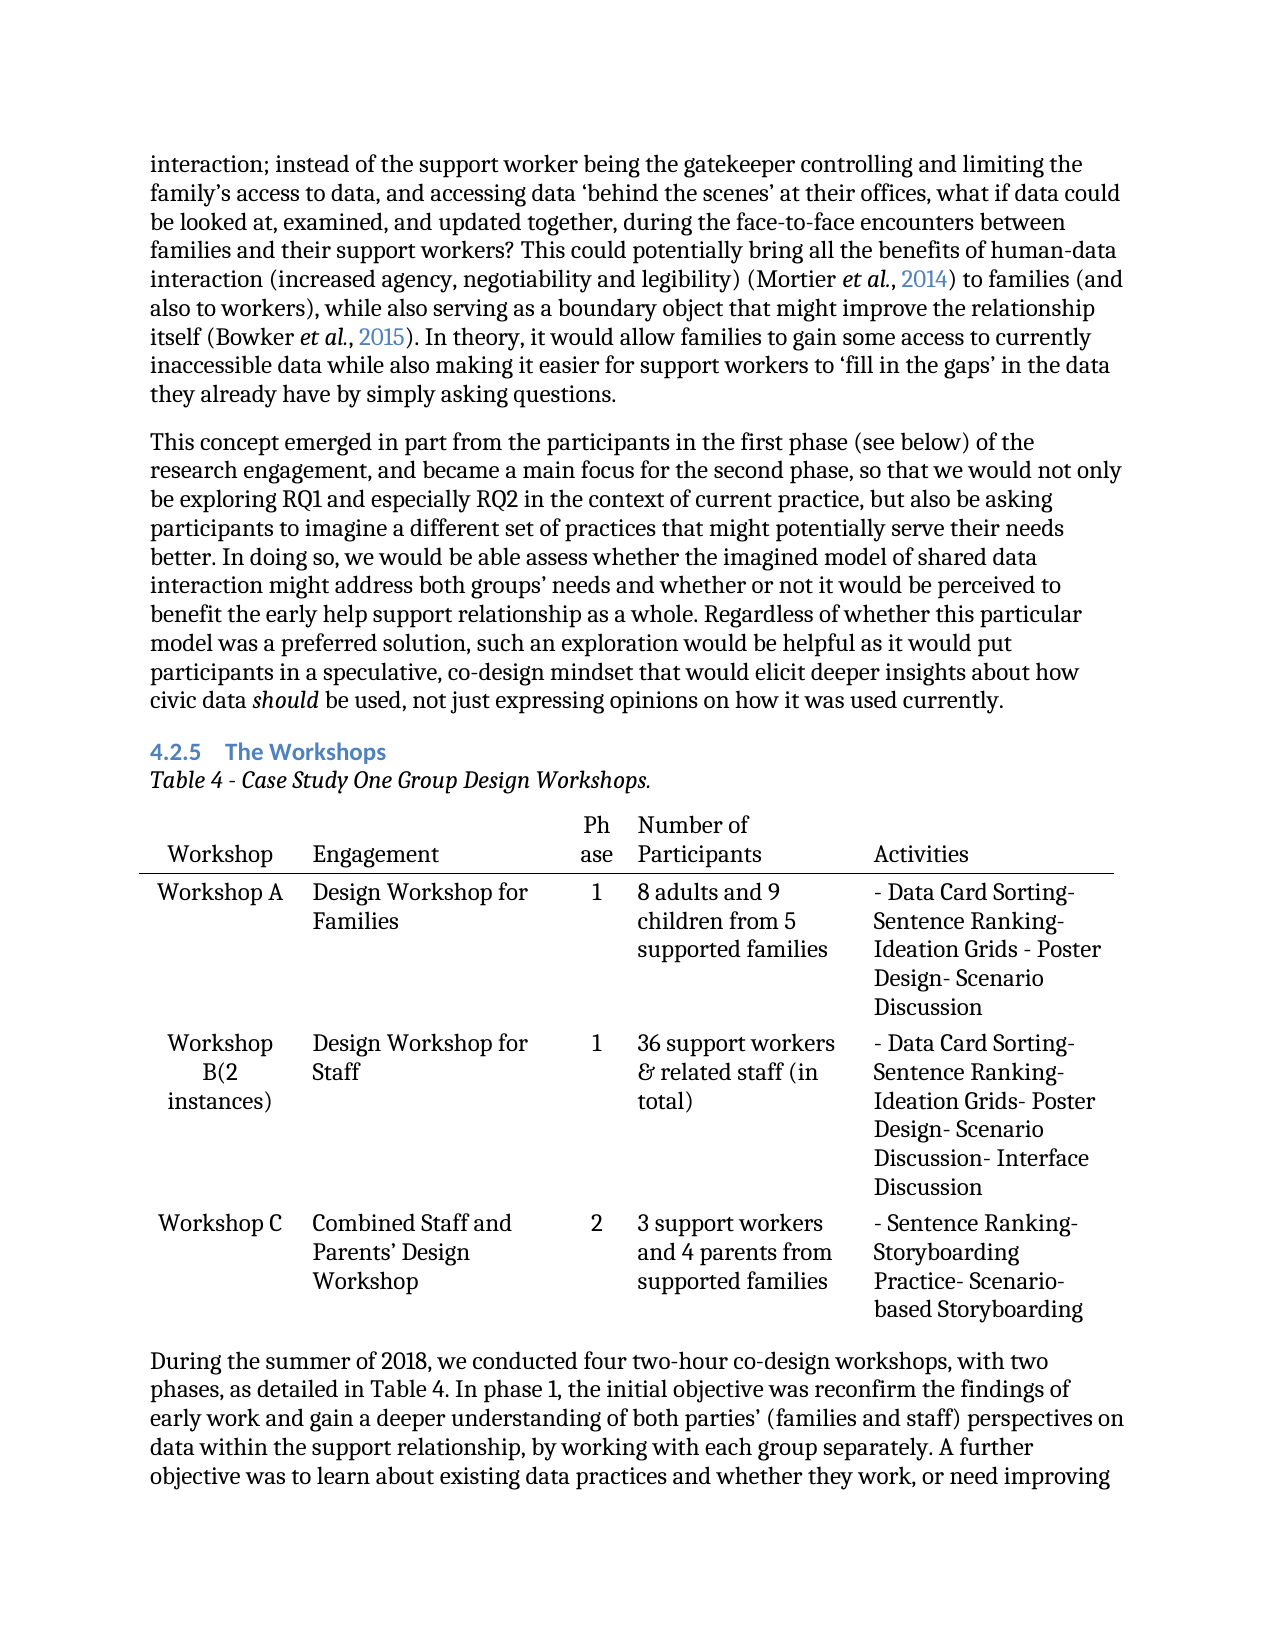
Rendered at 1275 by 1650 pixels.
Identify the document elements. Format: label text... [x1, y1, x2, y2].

text This concept emerged in part from the participants in the first phase (see below) of the research engagement, and became a main focus for the second phase, so that we would not only be exploring RQ1 and especially RQ2 in the context of current practice, but also be asking participants to imagine a different set of practices that might potentially serve their needs better. In doing so, we would be able assess whether the imagined model of shared data interaction might address both groups’ needs and whether or not it would be perceived to benefit the early help support relationship as a whole. Regardless of whether this particular model was a preferred solution, such an exploration would be helpful as it would put participants in a speculative, co-design mindset that would elicit deeper insights about how civic data should be used, not just expressing opinions on how it was used currently. [150, 427, 1125, 715]
table_cell - Data Card Sorting- Sentence Ranking- Ideation Grids - Poster Design- Scenario Discussion [863, 874, 1114, 1025]
table_header Number of Participants [626, 808, 862, 873]
table_cell 36 support workers & related staff (in total) [626, 1025, 862, 1205]
table_header Phase [567, 808, 626, 873]
table_cell - Sentence Ranking- Storyboarding Practice- Scenario-based Storyboarding [863, 1205, 1114, 1328]
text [150, 1347, 1125, 1490]
table_cell Workshop A [139, 874, 301, 1025]
text Table 4 - Case Study One Group Design Workshops. [150, 766, 1125, 795]
table_cell Design Workshop for Families [301, 874, 567, 1025]
table_header Workshop [139, 808, 301, 873]
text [150, 150, 1125, 409]
table_cell Combined Staff and Parents’ Design Workshop [301, 1205, 567, 1328]
table_cell - Data Card Sorting- Sentence Ranking- Ideation Grids- Poster Design- Scenario Discussion- Interface Discussion [863, 1025, 1114, 1205]
subtitle 4.2.5 The Workshops [150, 736, 1125, 766]
table_cell 1 [567, 1025, 626, 1205]
table_cell 3 support workers and 4 parents from supported families [626, 1205, 862, 1328]
table_header Activities [863, 808, 1114, 873]
table_cell Workshop C [139, 1205, 301, 1328]
table_cell 8 adults and 9 children from 5 supported families [626, 874, 862, 1025]
table_header Engagement [301, 808, 567, 873]
table_cell 2 [567, 1205, 626, 1328]
table_cell Design Workshop for Staff [301, 1025, 567, 1205]
table_cell Workshop B(2 instances) [139, 1025, 301, 1205]
table_cell 1 [567, 874, 626, 1025]
